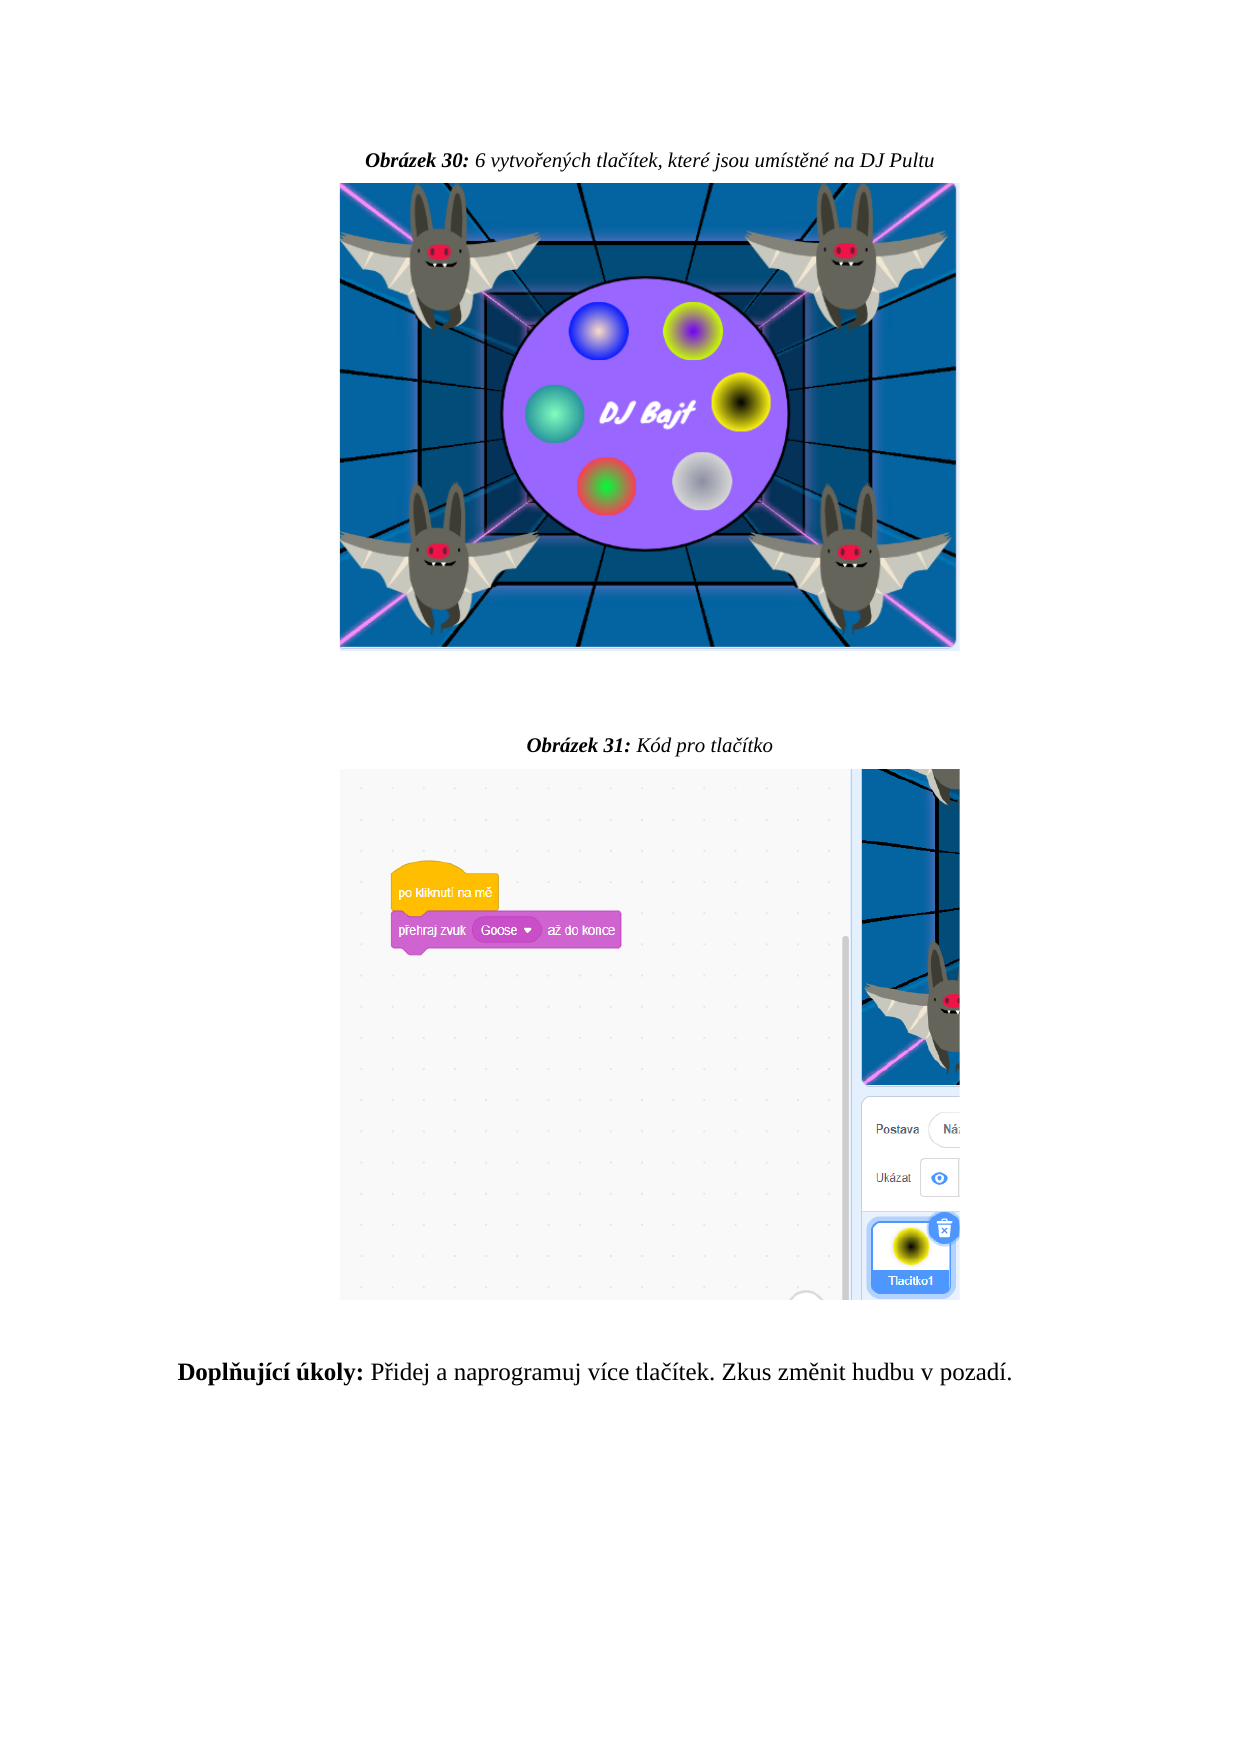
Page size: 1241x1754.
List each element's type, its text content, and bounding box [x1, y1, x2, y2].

picture [339, 769, 960, 1300]
picture [339, 183, 960, 651]
text Doplňující úkoly: Přidej a naprogramuj více tlačítek. Zkus změnit hudbu v pozadí. [177, 1357, 1122, 1385]
